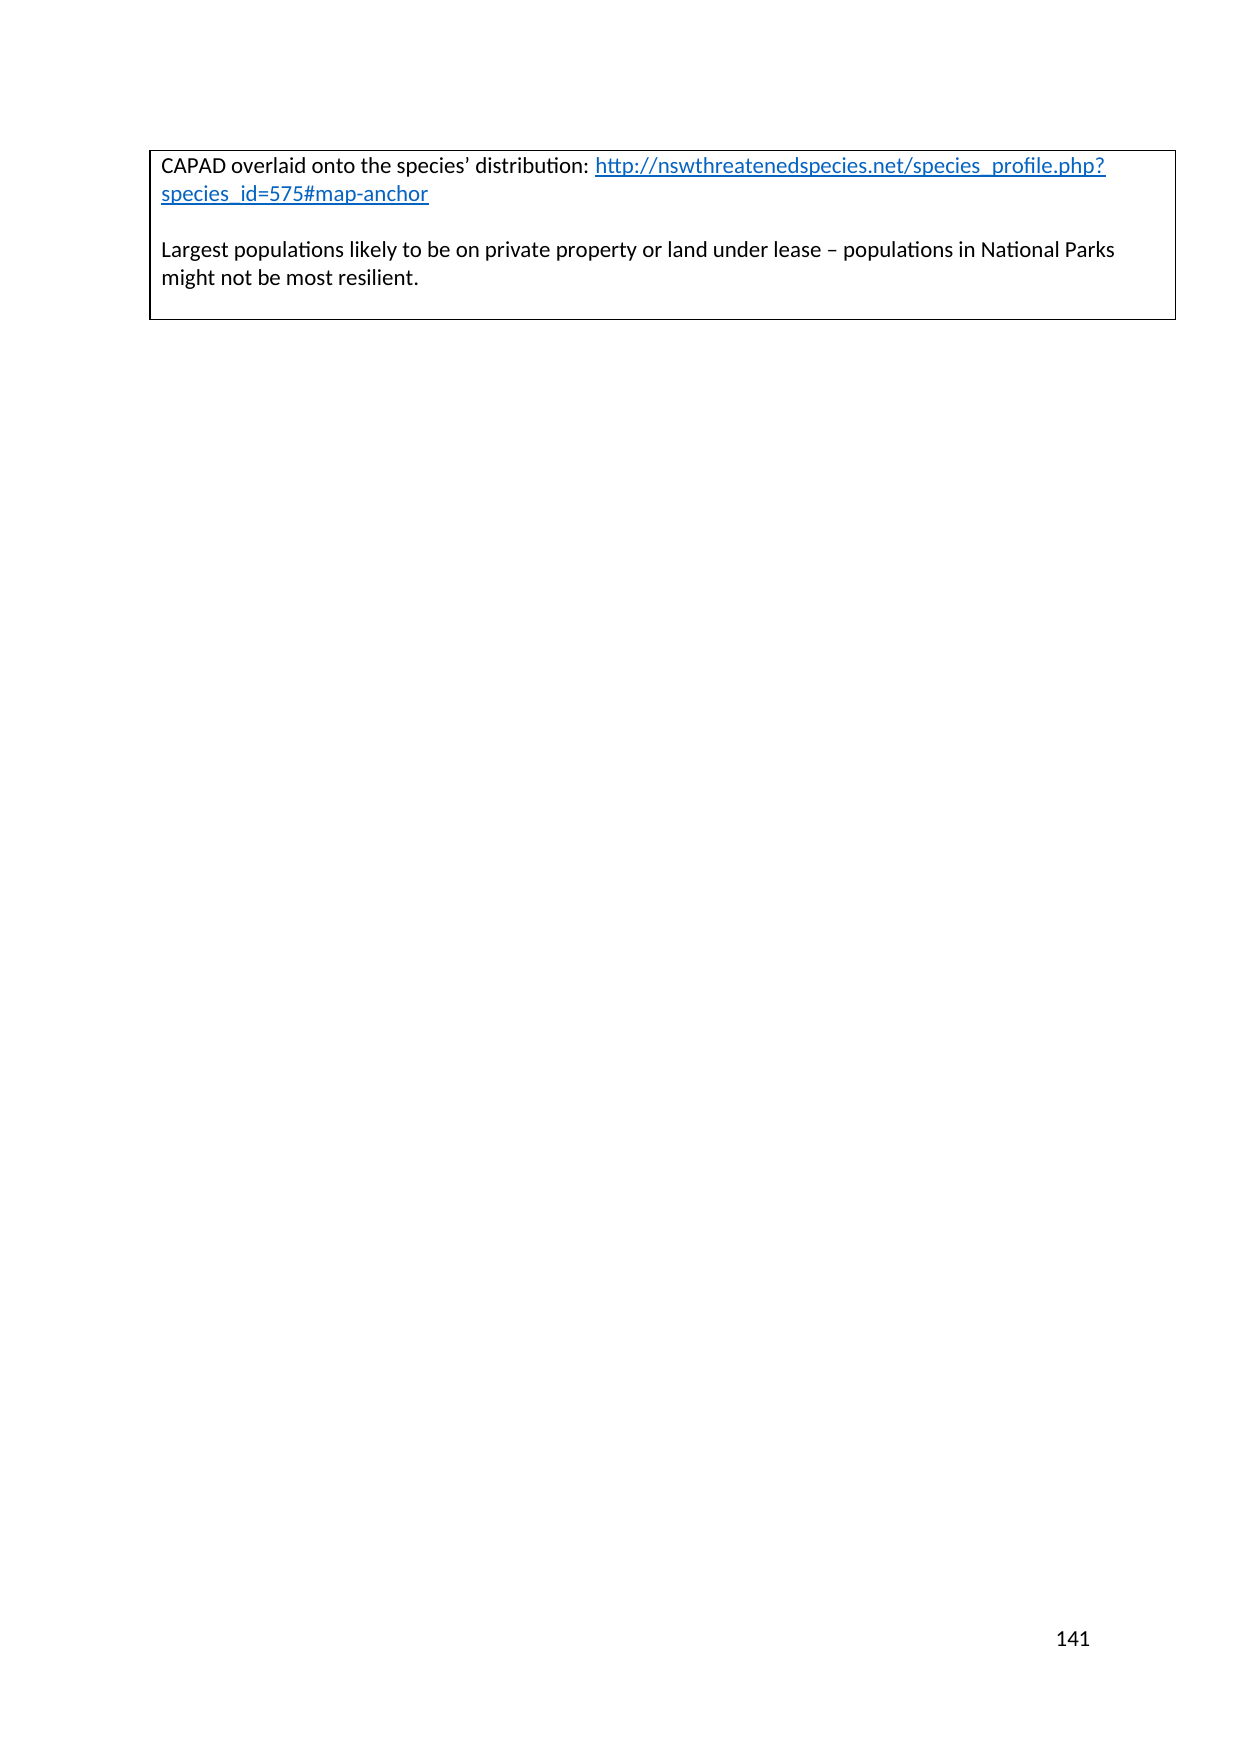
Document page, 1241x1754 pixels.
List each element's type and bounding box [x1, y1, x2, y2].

table_cell [151, 151, 1175, 319]
